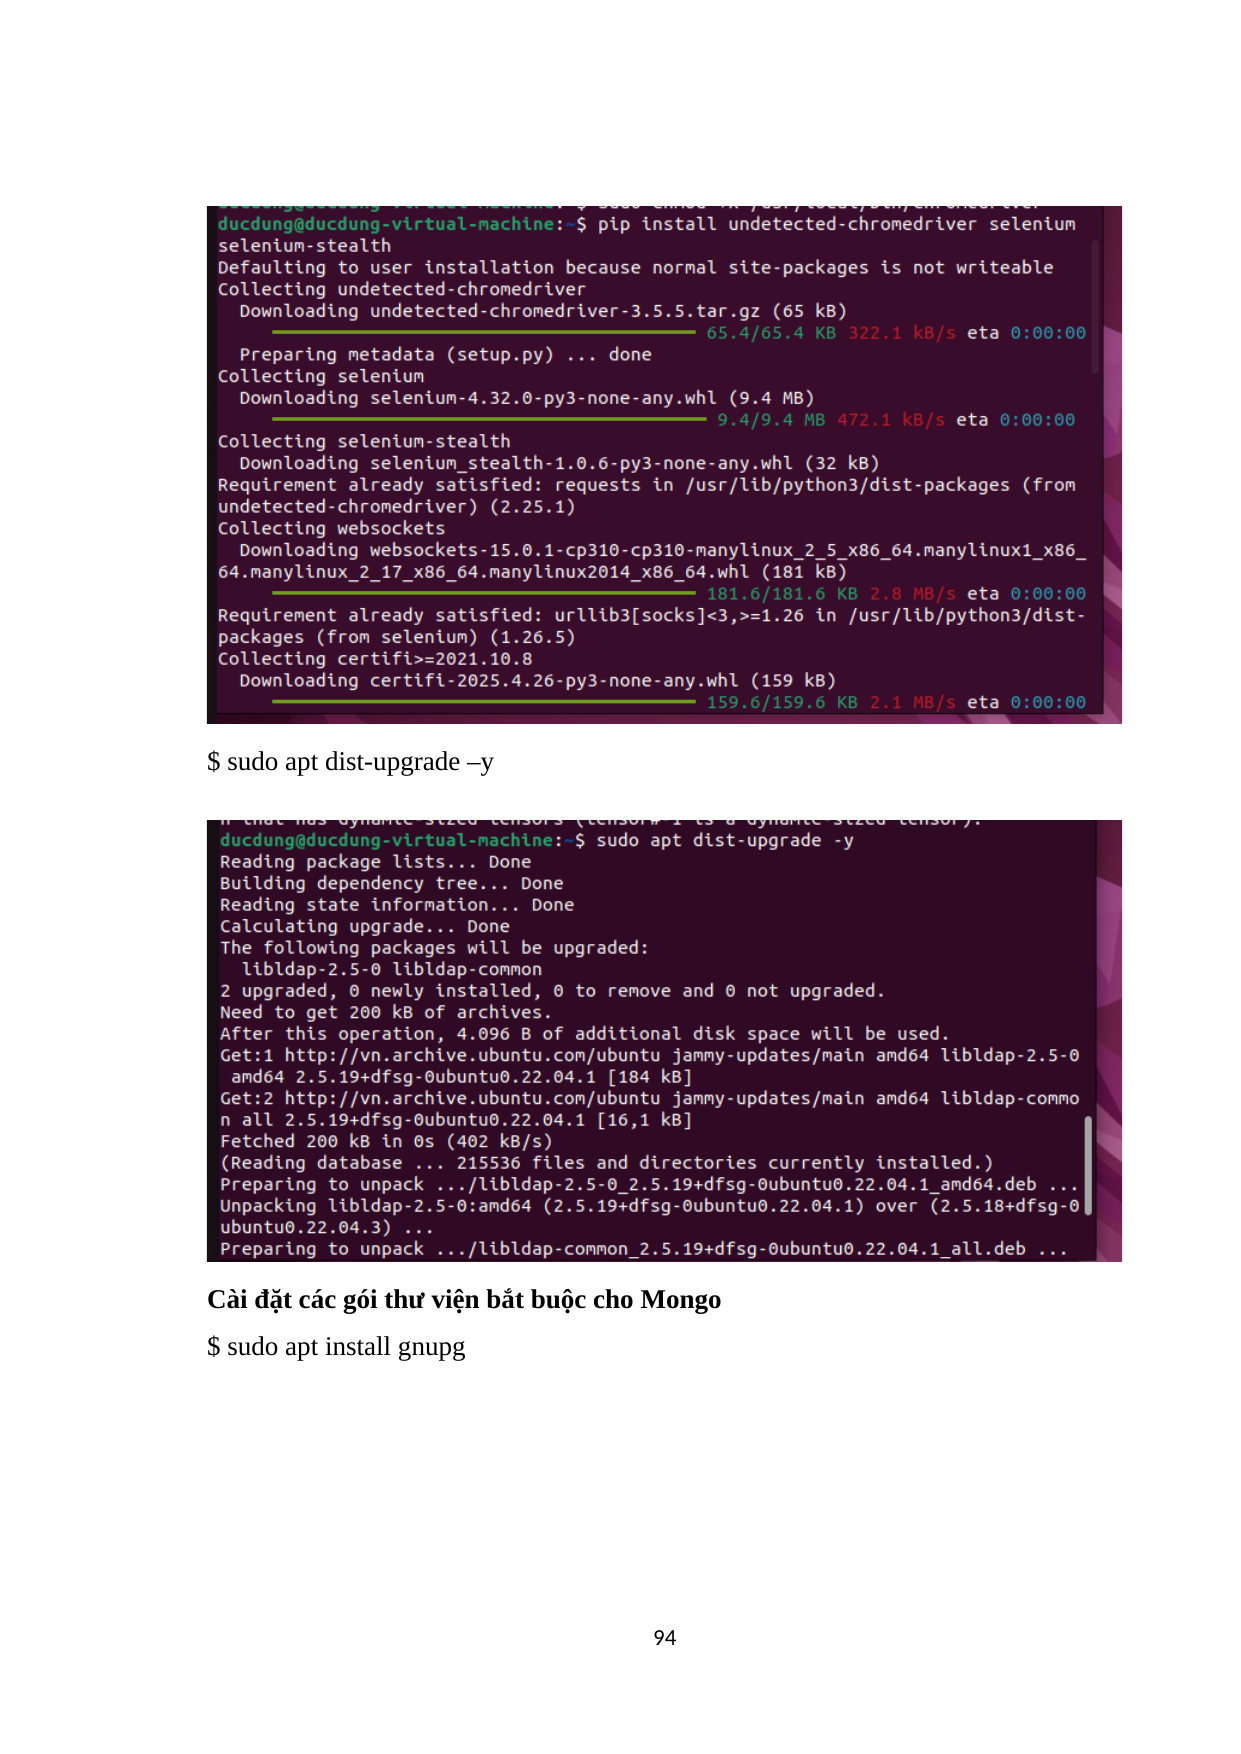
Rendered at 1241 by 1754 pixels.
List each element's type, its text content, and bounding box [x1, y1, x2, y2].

text $ sudo apt dist-upgrade –y [207, 724, 1122, 776]
picture [206, 206, 1123, 724]
text Cài đặt các gói thư viện bắt buộc cho Mongo [207, 1262, 1122, 1314]
text $ sudo apt install gnupg [207, 1330, 1122, 1361]
picture [206, 820, 1123, 1262]
